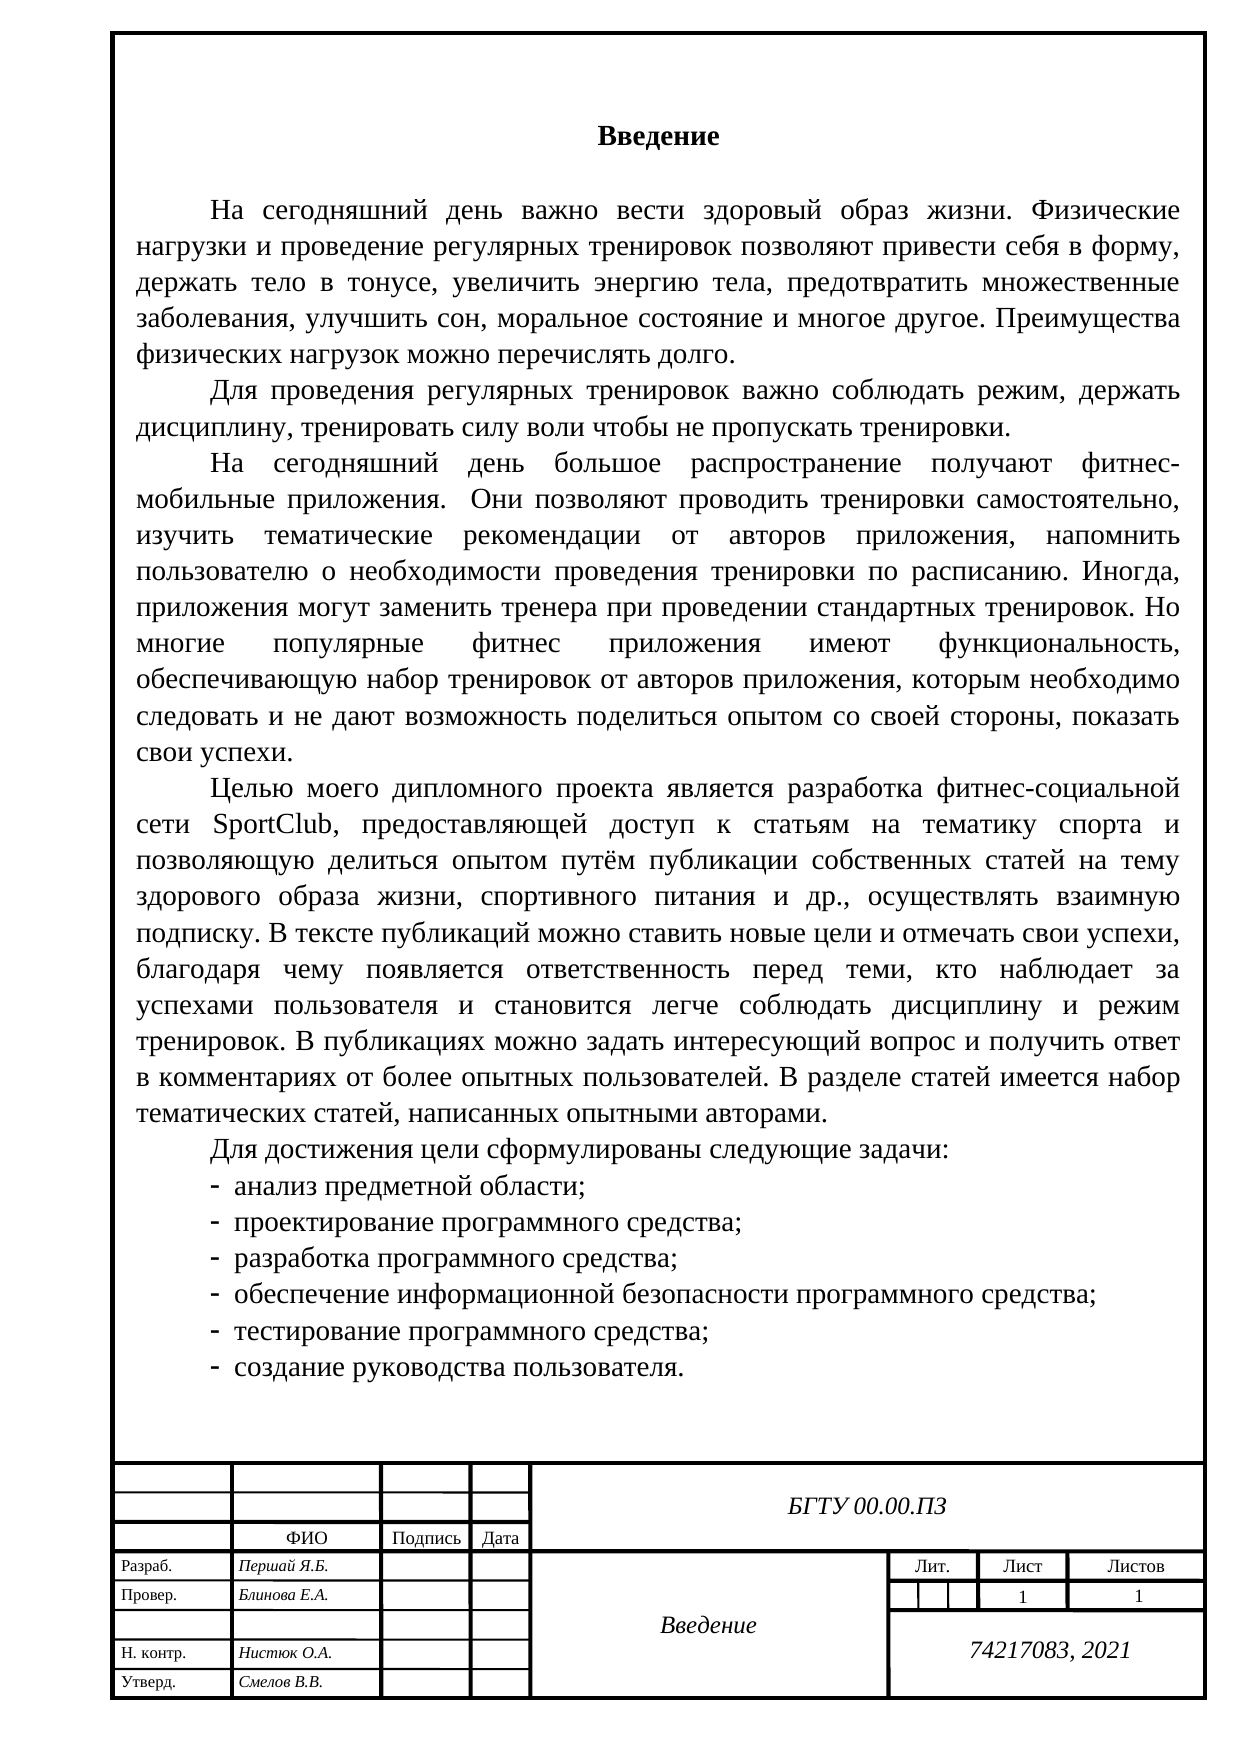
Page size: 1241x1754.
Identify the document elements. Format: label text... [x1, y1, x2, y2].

text Целью моего дипломного проекта является разработка фитнес-социальной сети SportClub, предоставляющей доступ к статьям на тематику спорта и позволяющую делиться опытом путём публикации собственных статей на тему здорового образа жизни, спортивного питания и др., осуществлять взаимную подписку. В тексте публикаций можно ставить новые цели и отмечать свои успехи, благодаря чему появляется ответственность перед теми, кто наблюдает за успехами пользователя и становится легче соблюдать дисциплину и режим тренировок. В публикациях можно задать интересующий вопрос и получить ответ в комментариях от более опытных пользователей. В разделе статей имеется набор тематических статей, написанных опытными авторами. [136, 770, 1181, 1129]
list создание руководства пользователя. [136, 1349, 1181, 1383]
list тестирование программного средства; [136, 1313, 1181, 1346]
text Для достижения цели сформулированы следующие задачи: [136, 1132, 1181, 1165]
text Для проведения регулярных тренировок важно соблюдать режим, держать дисциплину, тренировать силу воли чтобы не пропускать тренировки. [136, 372, 1181, 442]
list разработка программного средства; [136, 1240, 1181, 1274]
list обеспечение информационной безопасности программного средства; [136, 1276, 1181, 1310]
list проектирование программного средства; [136, 1204, 1181, 1238]
text На сегодняшний день большое распространение получают фитнес-мобильные приложения. Они позволяют проводить тренировки самостоятельно, изучить тематические рекомендации от авторов приложения, напомнить пользователю о необходимости проведения тренировки по расписанию. Иногда, приложения могут заменить тренера при проведении стандартных тренировок. Но многие популярные фитнес приложения имеют функциональность, обеспечивающую набор тренировок от авторов приложения, которым необходимо следовать и не дают возможность поделиться опытом со своей стороны, показать свои успехи. [136, 445, 1181, 767]
list анализ предметной области; [136, 1168, 1181, 1201]
text На сегодняшний день важно вести здоровый образ жизни. Физические нагрузки и проведение регулярных тренировок позволяют привести себя в форму, держать тело в тонусе, увеличить энергию тела, предотвратить множественные заболевания, улучшить сон, моральное состояние и многое другое. Преимущества физических нагрузок можно перечислять долго. [136, 192, 1181, 370]
text Введение [136, 118, 1181, 152]
